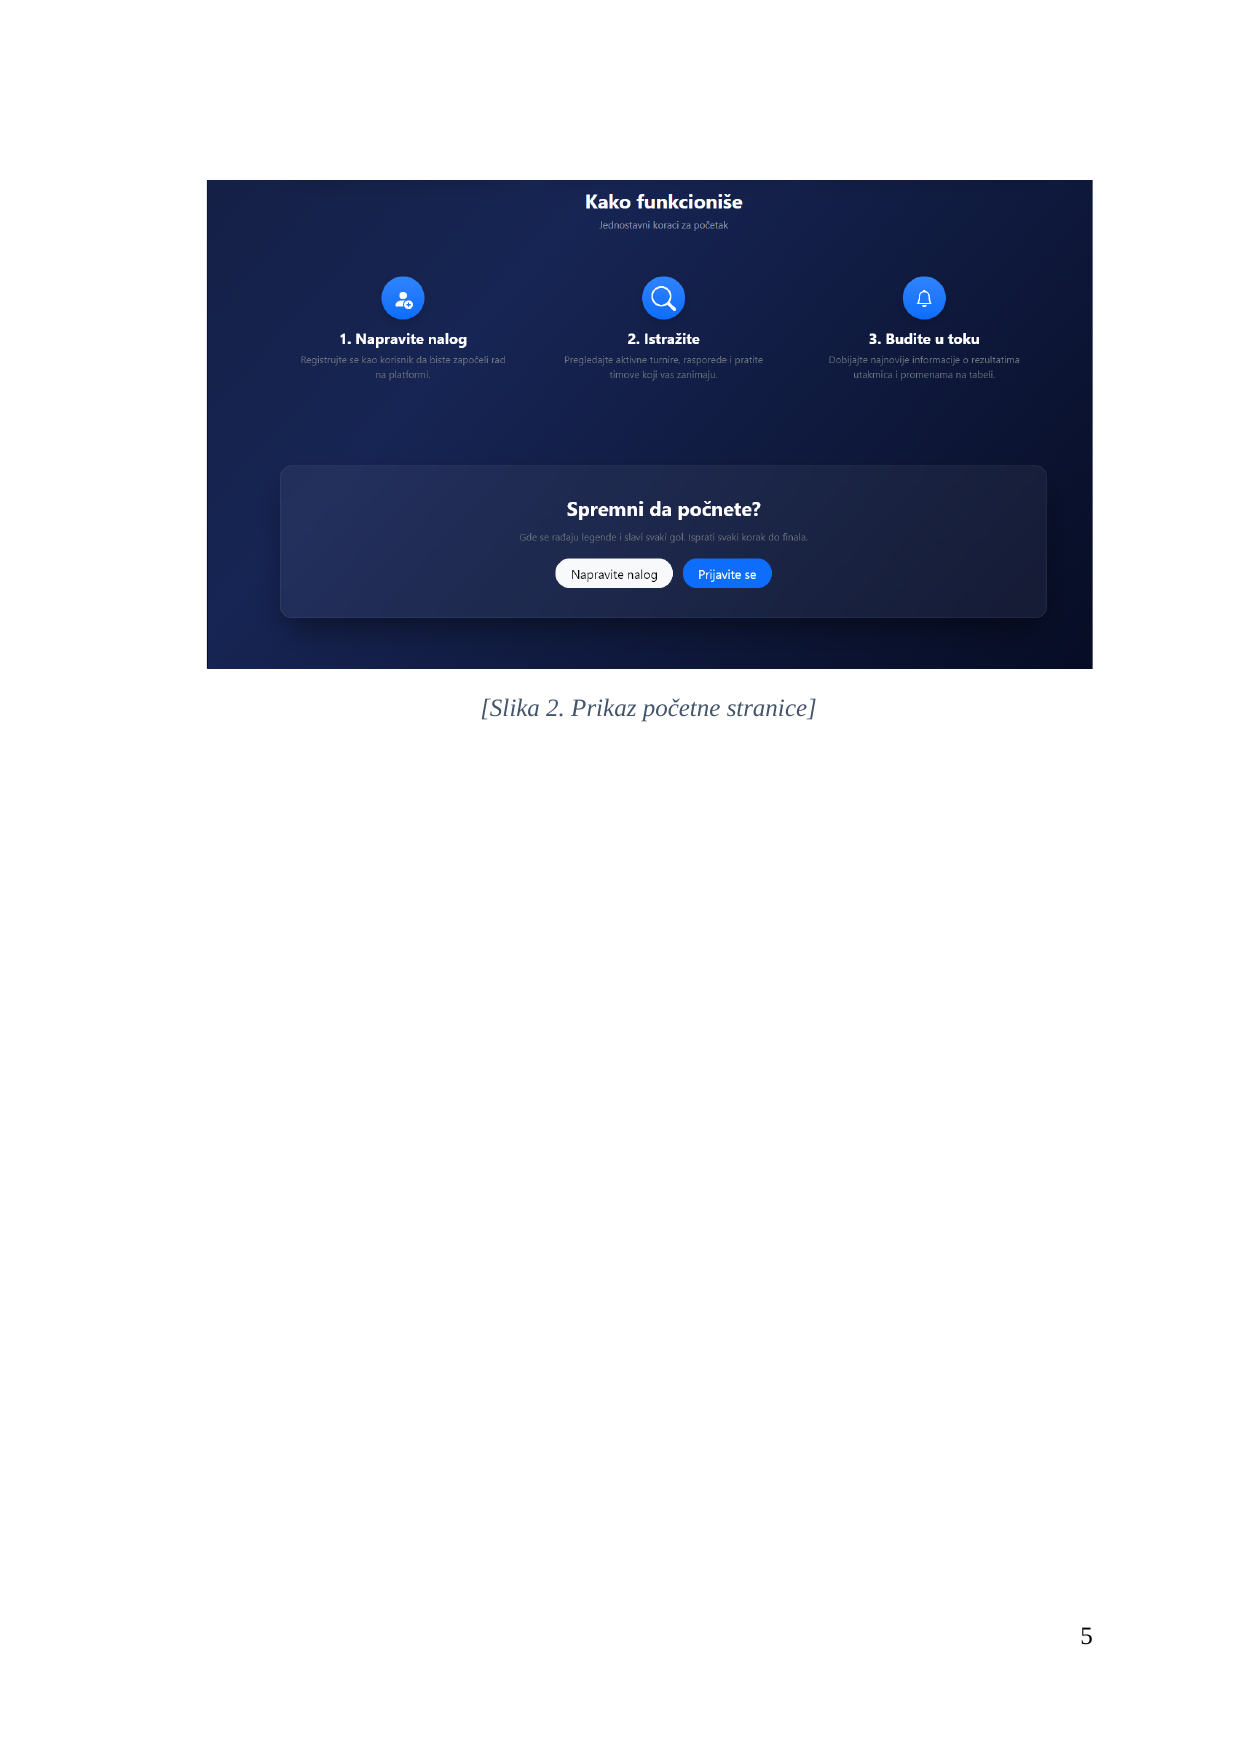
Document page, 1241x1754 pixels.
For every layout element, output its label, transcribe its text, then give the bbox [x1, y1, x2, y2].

text [Slika 2. Prikaz početne stranice] [207, 693, 1092, 722]
picture [206, 180, 1093, 669]
